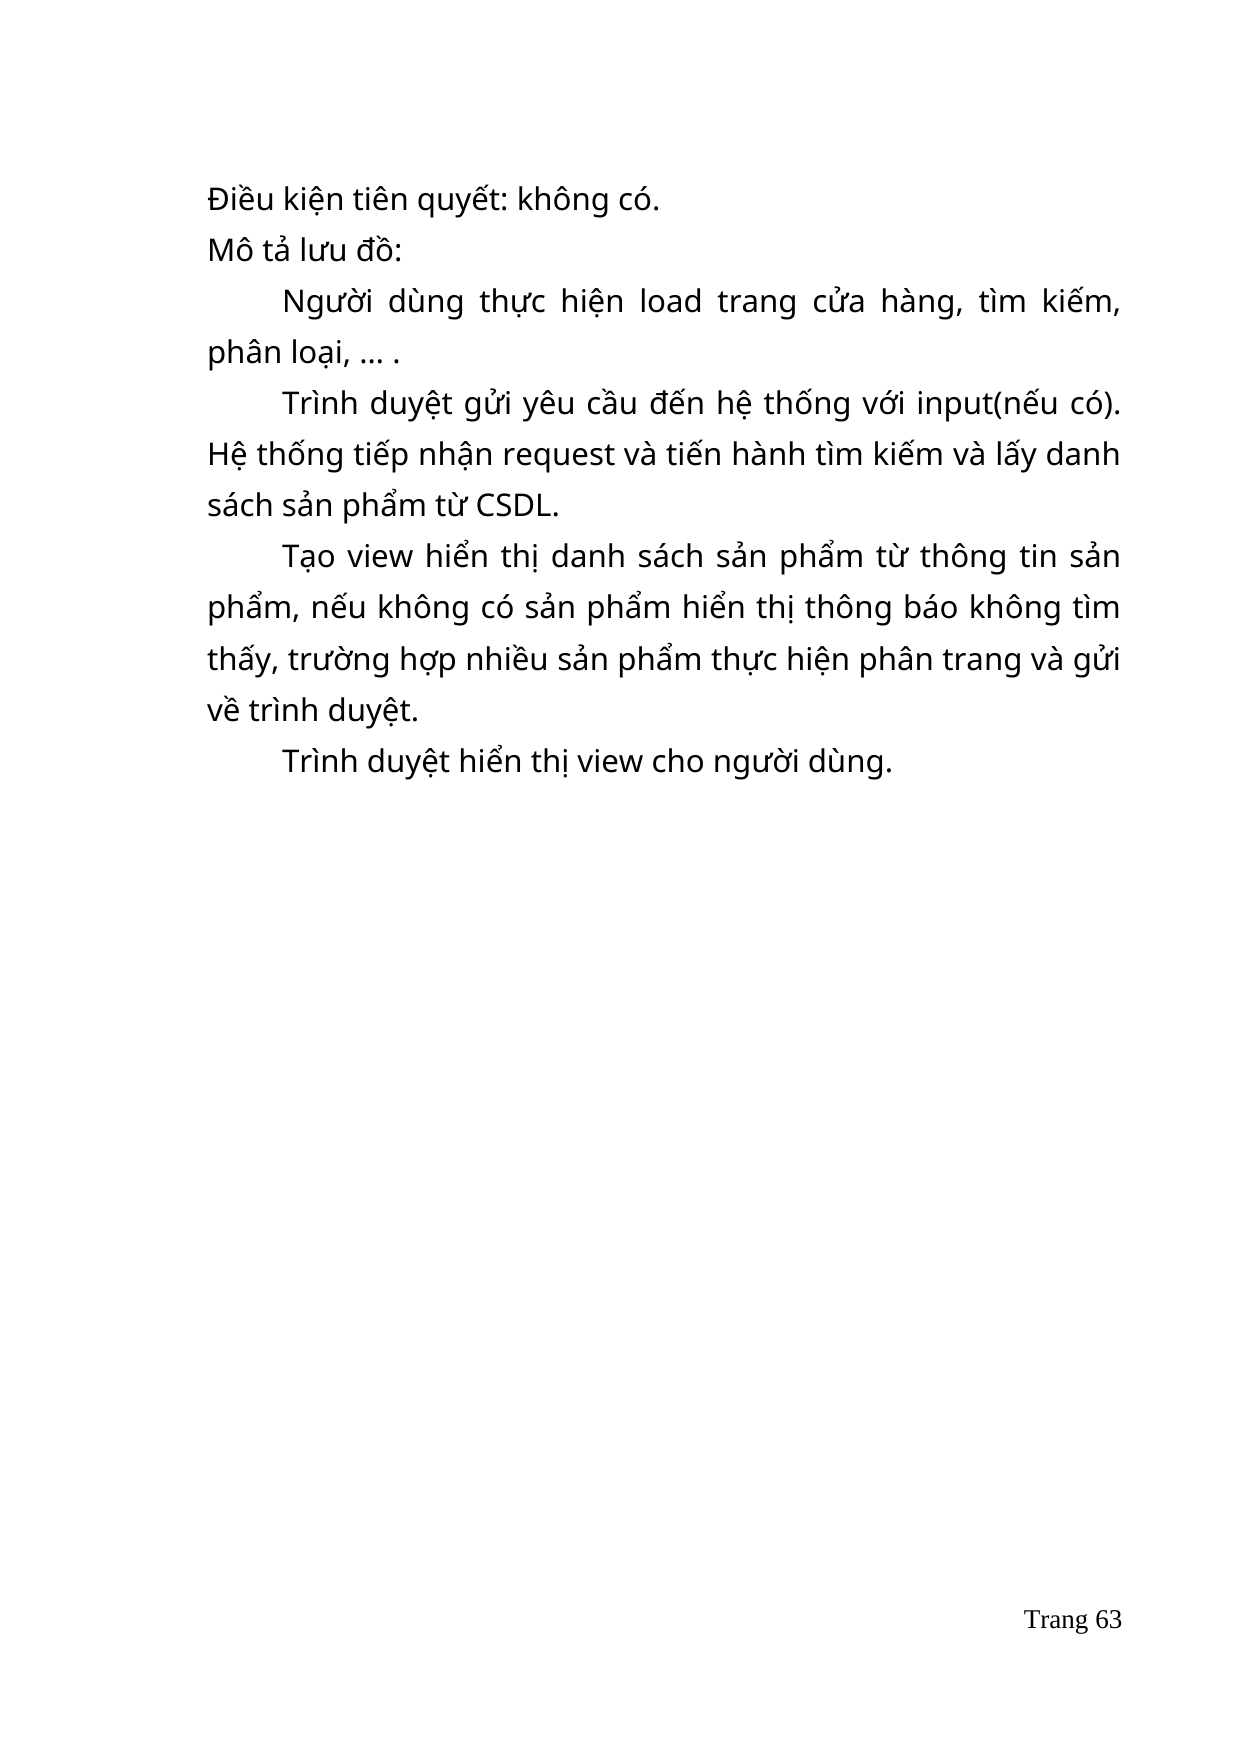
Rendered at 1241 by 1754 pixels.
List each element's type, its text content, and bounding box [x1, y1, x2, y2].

text Tạo view hiển thị danh sách sản phẩm từ thông tin sản phẩm, nếu không có sản phẩm hiển thị thông báo không tìm thấy, trường hợp nhiều sản phẩm thực hiện phân trang và gửi về trình duyệt. [207, 534, 1122, 730]
text Trình duyệt hiển thị view cho người dùng. [207, 739, 1122, 781]
text Mô tả lưu đồ: [207, 228, 1122, 271]
text Điều kiện tiên quyết: không có. [207, 177, 1122, 220]
text Trình duyệt gửi yêu cầu đến hệ thống với input(nếu có). Hệ thống tiếp nhận request và tiến hành tìm kiếm và lấy danh sách sản phẩm từ CSDL. [207, 381, 1122, 526]
text Người dùng thực hiện load trang cửa hàng, tìm kiếm, phân loại, … . [207, 279, 1122, 373]
